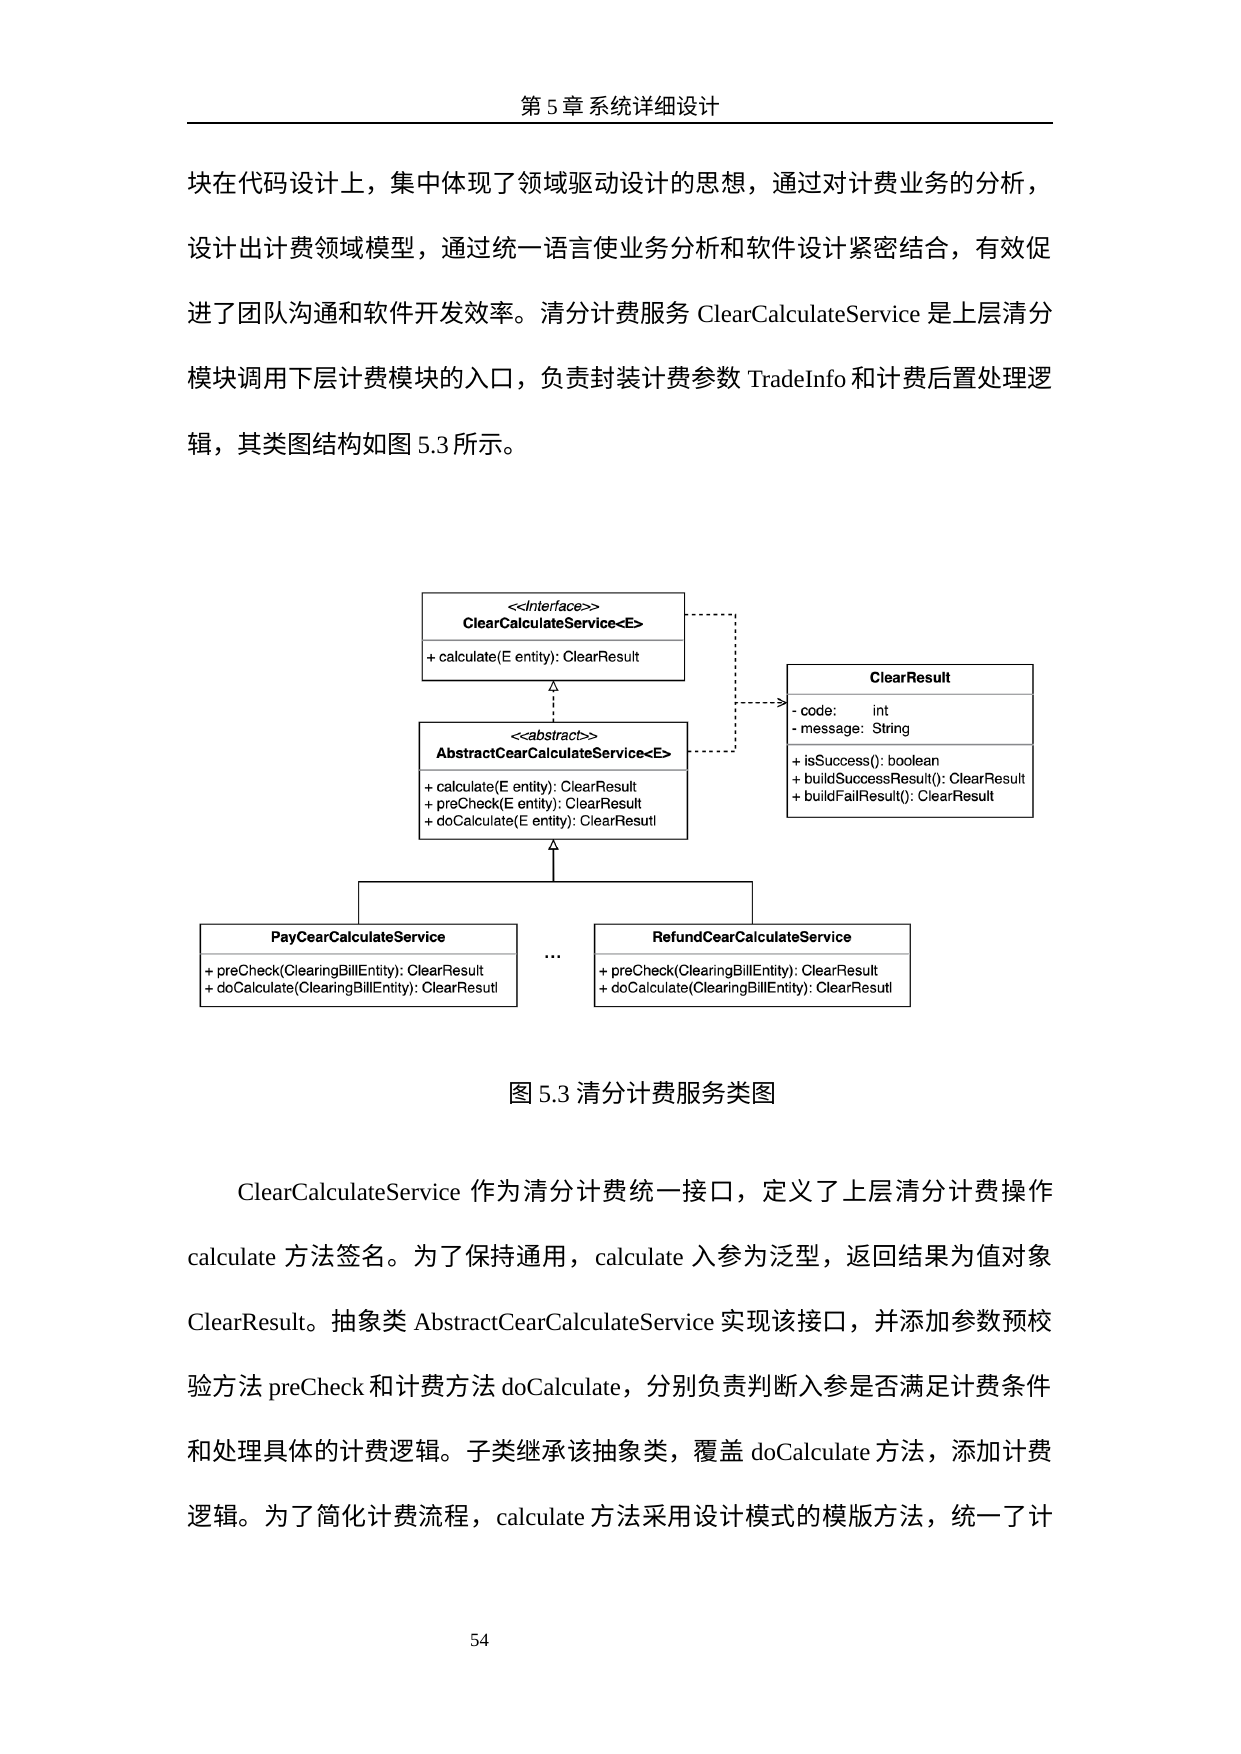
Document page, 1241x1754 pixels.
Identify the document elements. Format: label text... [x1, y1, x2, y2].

text 图5.3 清分计费服务类图 [187, 1060, 1053, 1125]
picture [193, 588, 1040, 1012]
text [187, 1157, 1053, 1547]
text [187, 150, 1053, 475]
